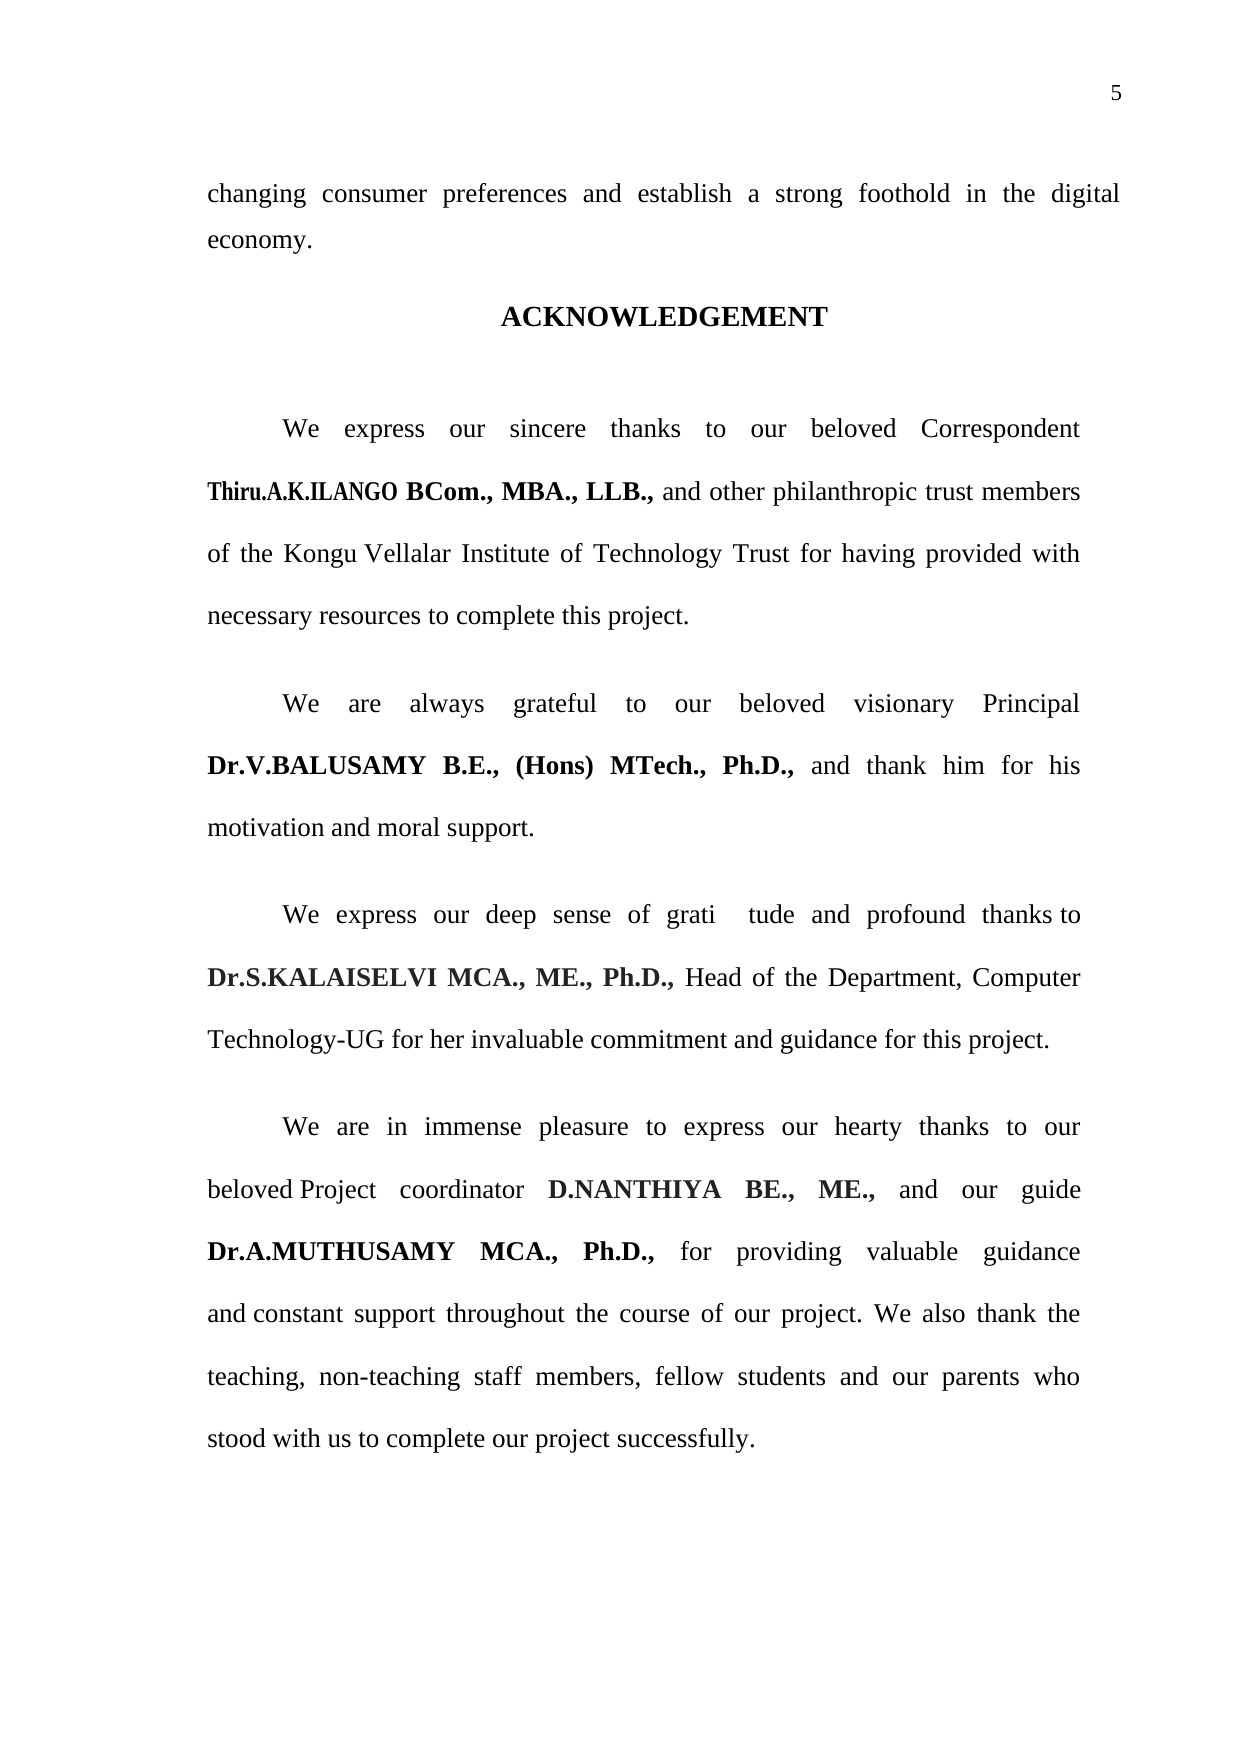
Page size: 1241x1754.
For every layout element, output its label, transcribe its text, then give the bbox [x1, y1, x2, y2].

text We express our deep sense of grati tude and profound thanks to Dr.S.KALAISELVI MCA., ME., Ph.D., Head of the Department, Computer Technology-UG for her invaluable commitment and guidance for this project. [207, 898, 1081, 1054]
text ACKNOWLEDGEMENT [207, 299, 1122, 333]
text We are in immense pleasure to express our hearty thanks to our beloved Project coordinator D.NANTHIYA BE., ME., and our guide Dr.A.MUTHUSAMY MCA., Ph.D., for providing valuable guidance and constant support throughout the course of our project. We also thank the teaching, non-teaching staff members, fellow students and our parents who stood with us to complete our project successfully. [207, 1110, 1081, 1453]
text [207, 177, 1122, 255]
text We are always grateful to our beloved visionary Principal Dr.V.BALUSAMY B.E., (Hons) MTech., Ph.D., and thank him for his motivation and moral support. [207, 687, 1081, 842]
text We express our sincere thanks to our beloved Correspondent Thiru.A.K.ILANGO BCom., MBA., LLB., and other philanthropic trust members of the Kongu Vellalar Institute of Technology Trust for having provided with necessary resources to complete this project. [207, 412, 1081, 631]
